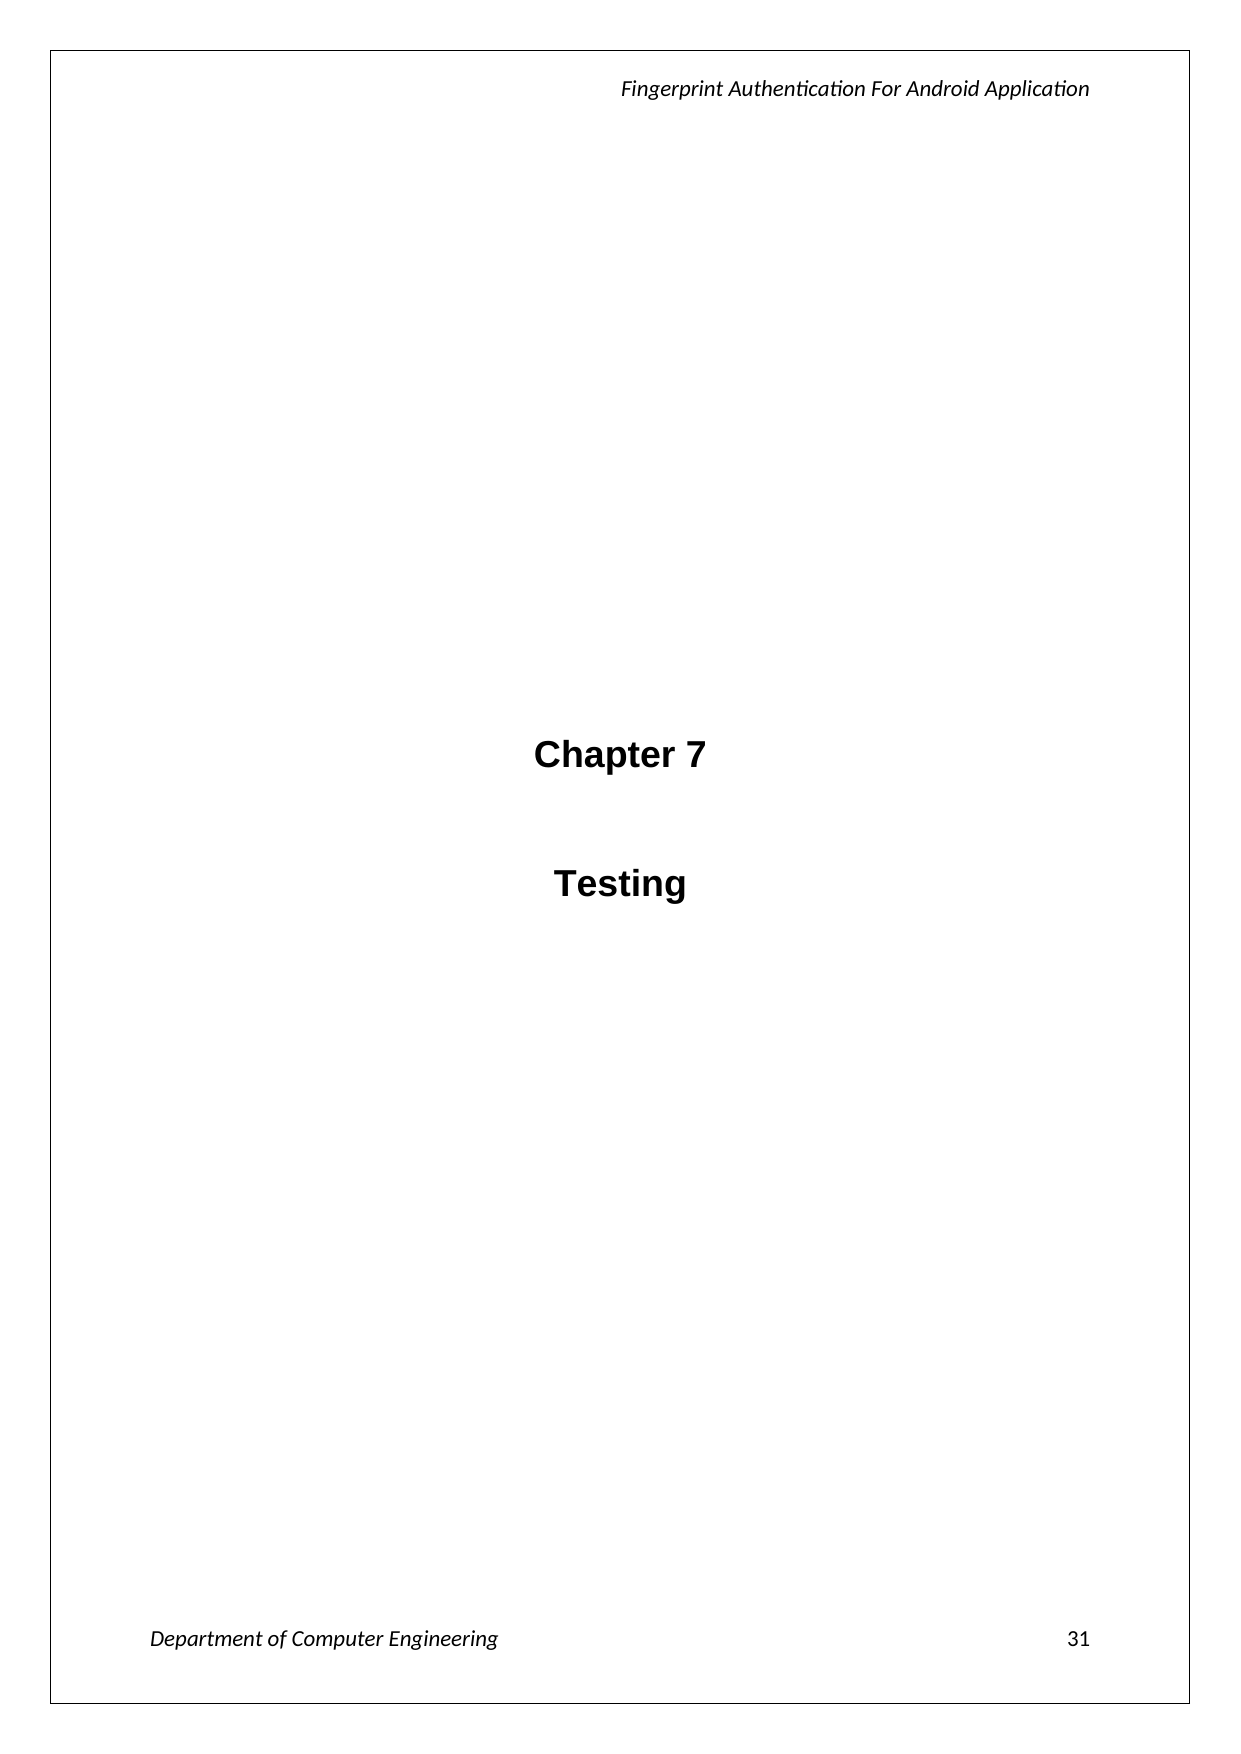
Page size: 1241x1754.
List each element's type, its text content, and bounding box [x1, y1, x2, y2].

title Testing [150, 862, 1090, 905]
title Chapter 7 [150, 732, 1090, 775]
